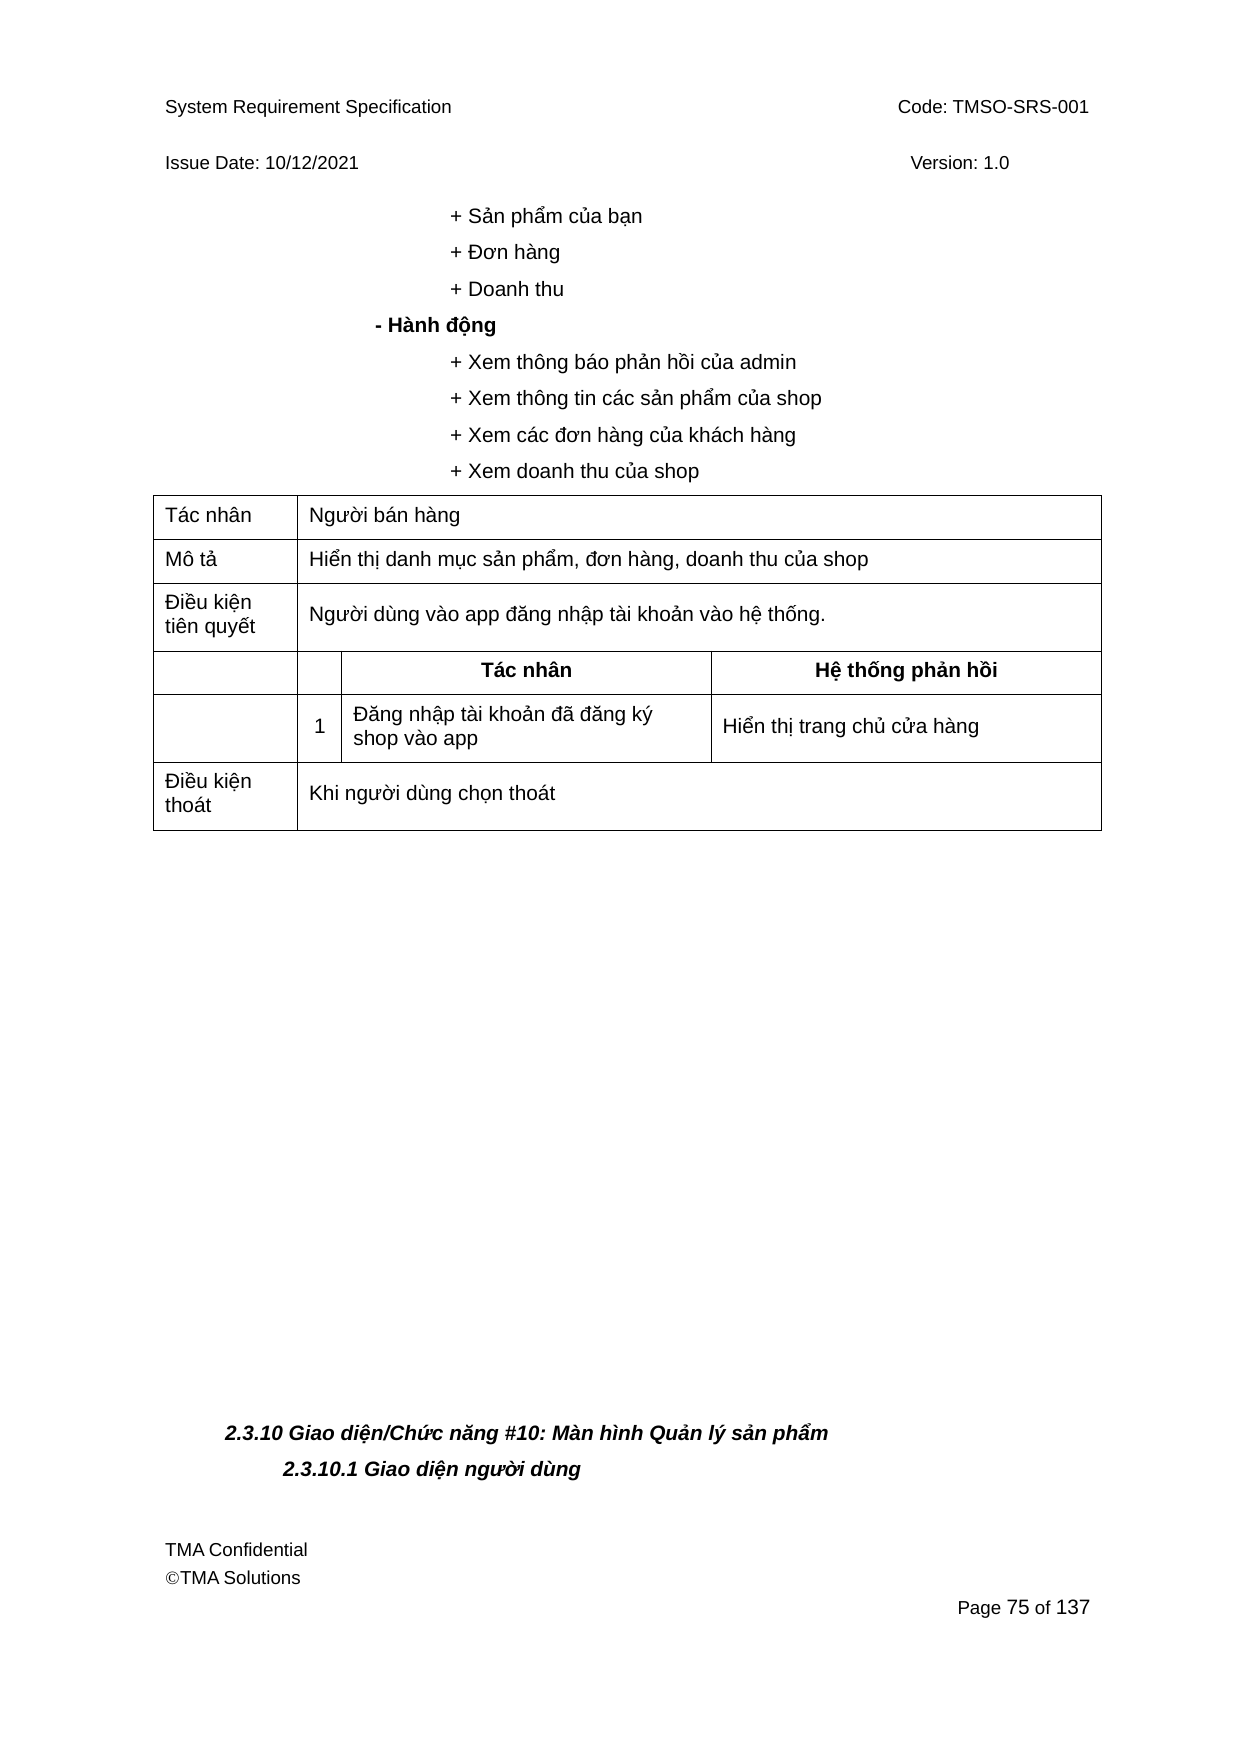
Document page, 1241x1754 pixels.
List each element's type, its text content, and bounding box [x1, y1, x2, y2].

text + Sản phẩm của bạn [240, 204, 1090, 228]
table_cell Hiển thị danh mục sản phẩm, đơn hàng, doanh thu của shop [298, 540, 1101, 583]
table_header Người bán hàng [298, 496, 1101, 539]
table_cell Hiển thị trang chủ cửa hàng [712, 695, 1101, 762]
text 2.3.10 Giao diện/Chức năng #10: Màn hình Quản lý sản phẩm [150, 1420, 1090, 1444]
table_cell [298, 652, 341, 694]
table_cell Đăng nhập tài khoản đã đăng ký shop vào app [342, 695, 711, 762]
table_header Tác nhân [154, 496, 297, 539]
text 2.3.10.1 Giao diện người dùng [150, 1457, 1090, 1481]
text + Đơn hàng [240, 240, 1090, 264]
table_cell Mô tả [154, 540, 297, 583]
table_cell Người dùng vào app đăng nhập tài khoản vào hệ thống. [298, 584, 1101, 651]
table_cell Điều kiện thoát [154, 763, 297, 830]
text + Xem các đơn hàng của khách hàng [300, 422, 1090, 446]
text + Doanh thu [240, 277, 1090, 301]
table_cell [154, 695, 297, 762]
table_cell 1 [298, 695, 341, 762]
table_cell Hệ thống phản hồi [712, 652, 1101, 694]
table_cell Khi người dùng chọn thoát [298, 763, 1101, 830]
text + Xem doanh thu của shop [300, 459, 1090, 483]
text + Xem thông tin các sản phẩm của shop [300, 386, 1090, 410]
table_cell Tác nhân [342, 652, 711, 694]
text + Xem thông báo phản hồi của admin [300, 349, 1090, 373]
table_cell [154, 652, 297, 694]
text - Hành động [300, 313, 1090, 337]
table_cell Điều kiện tiên quyết [154, 584, 297, 651]
